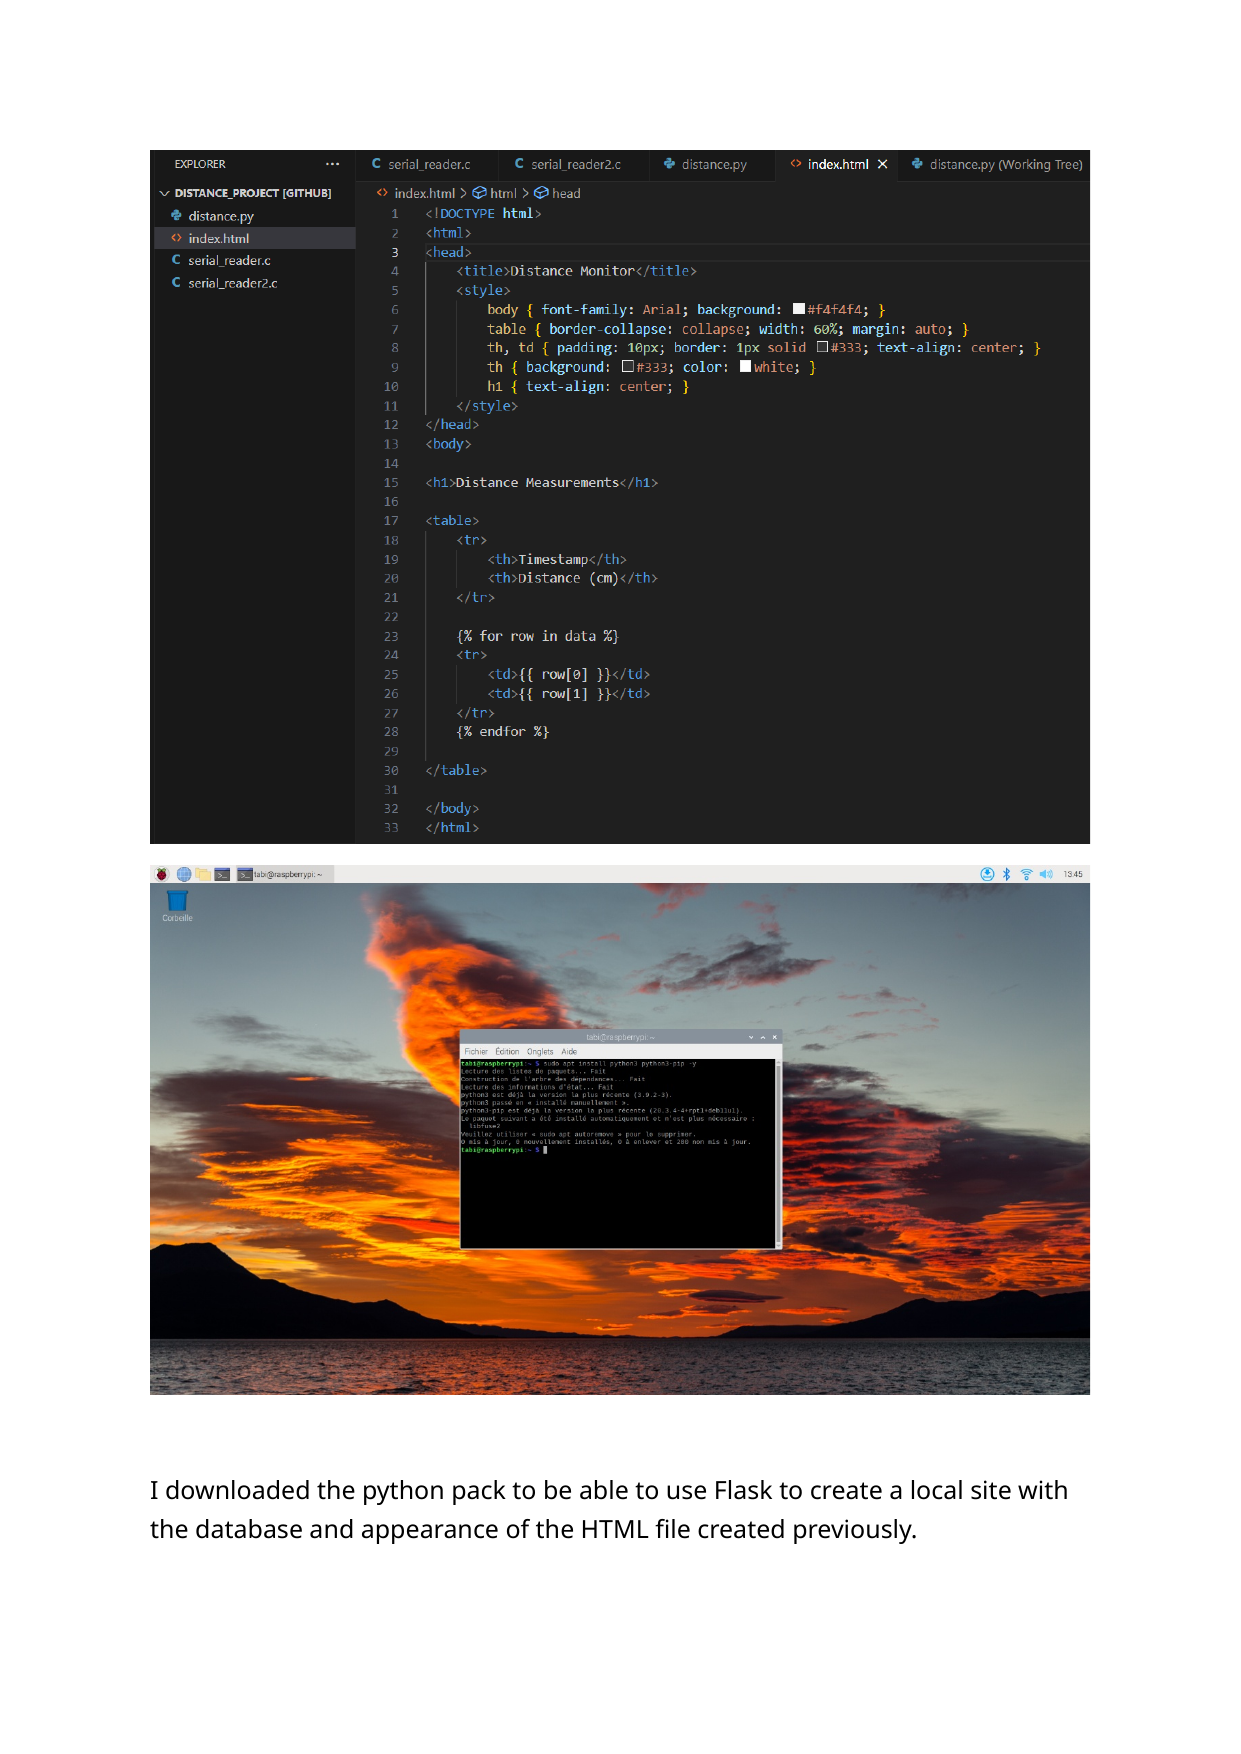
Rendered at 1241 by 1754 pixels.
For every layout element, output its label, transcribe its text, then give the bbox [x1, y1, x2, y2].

picture [150, 865, 1091, 1395]
picture [150, 150, 1091, 844]
text I downloaded the python pack to be able to use Flask to create a local site with the database and appearance of the HTML file created previously. [150, 1472, 1090, 1546]
